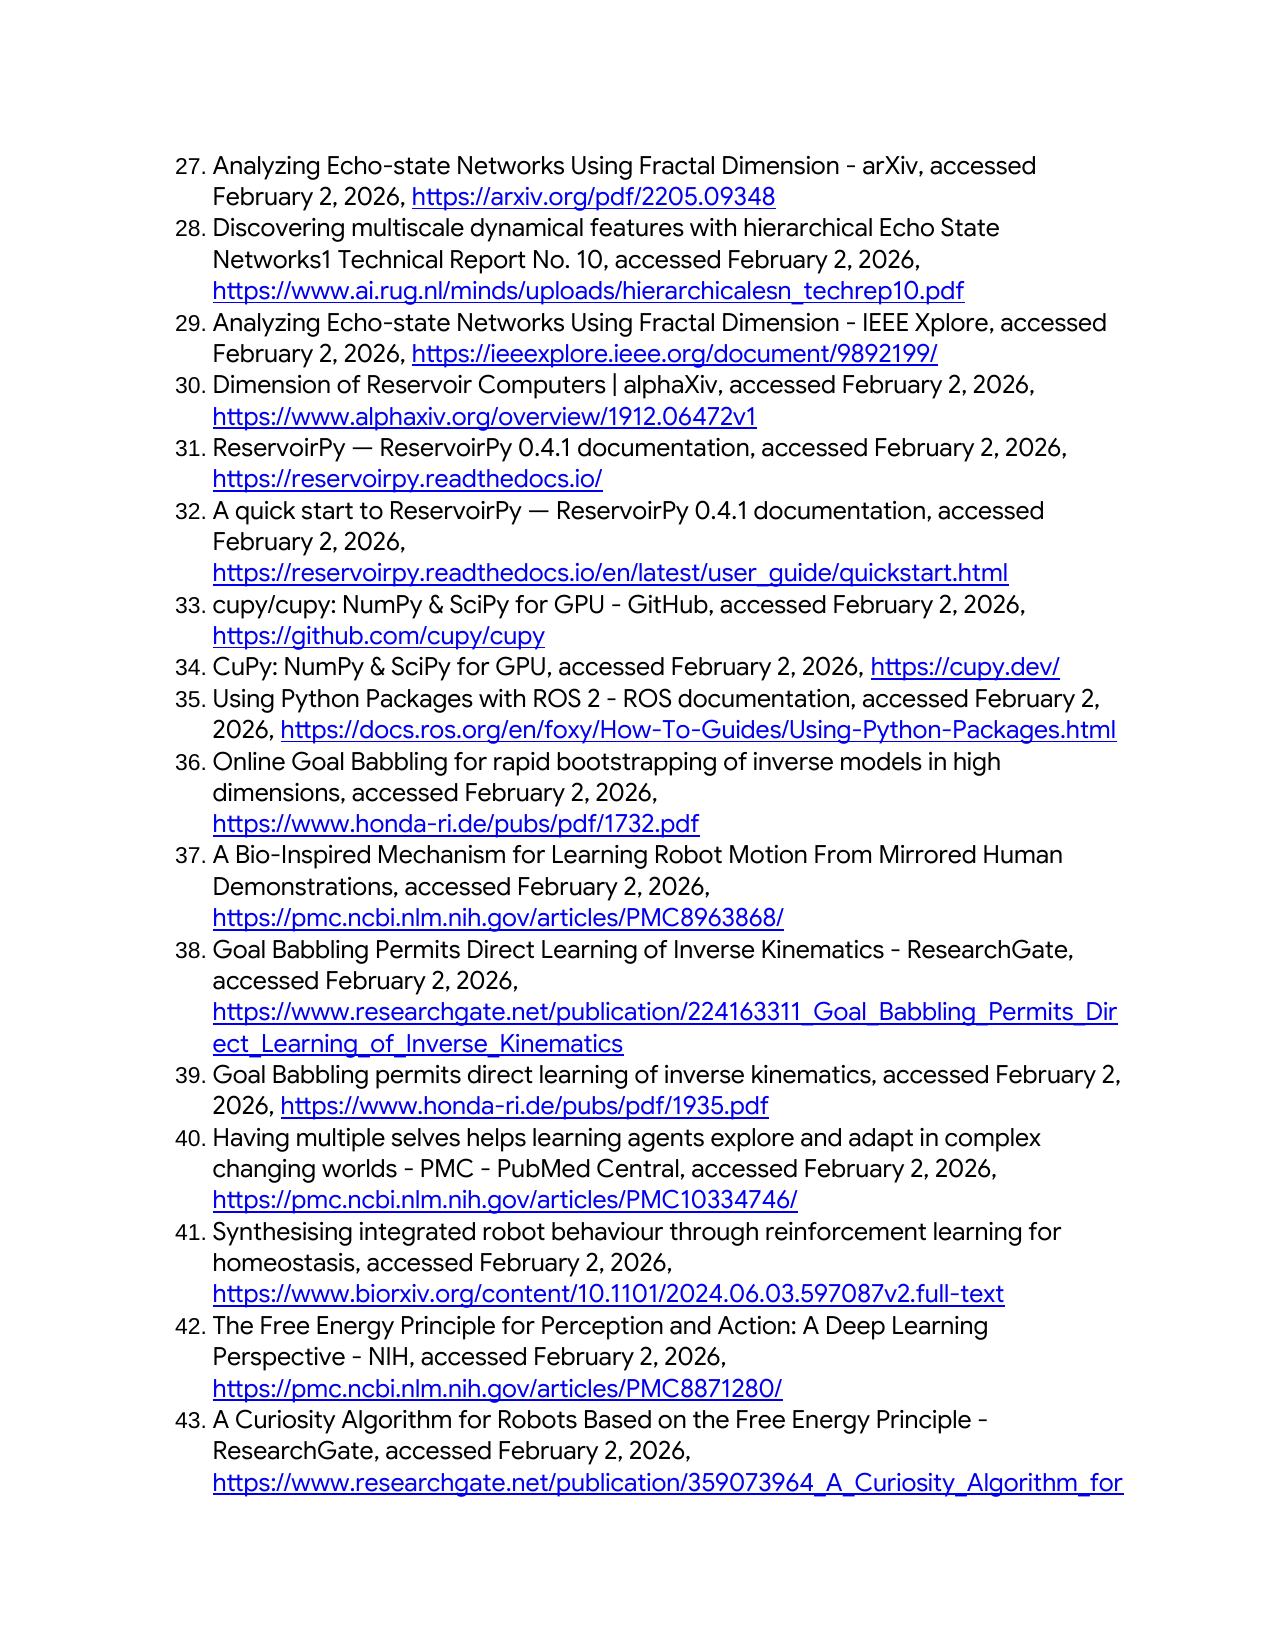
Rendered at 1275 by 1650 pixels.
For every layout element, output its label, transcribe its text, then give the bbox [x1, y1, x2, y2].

list Goal Babbling Permits Direct Learning of Inverse Kinematics - ResearchGate, accessed February 2, 2026, https://www.researchgate.net/publication/224163311_Goal_Babbling_Permits_Direct_Learning_of_Inverse_Kinematics [175, 934, 1125, 1059]
list Discovering multiscale dynamical features with hierarchical Echo State Networks1 Technical Report No. 10, accessed February 2, 2026, https://www.ai.rug.nl/minds/uploads/hierarchicalesn_techrep10.pdf [175, 213, 1125, 307]
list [175, 1404, 1125, 1498]
list Dimension of Reservoir Computers | alphaXiv, accessed February 2, 2026, https://www.alphaxiv.org/overview/1912.06472v1 [175, 369, 1125, 432]
list Goal Babbling permits direct learning of inverse kinematics, accessed February 2, 2026, https://www.honda-ri.de/pubs/pdf/1935.pdf [175, 1059, 1125, 1122]
list CuPy: NumPy & SciPy for GPU, accessed February 2, 2026, https://cupy.dev/ [175, 652, 1125, 683]
list Analyzing Echo-state Networks Using Fractal Dimension - IEEE Xplore, accessed February 2, 2026, https://ieeexplore.ieee.org/document/9892199/ [175, 307, 1125, 369]
list Having multiple selves helps learning agents explore and adapt in complex changing worlds - PMC - PubMed Central, accessed February 2, 2026, https://pmc.ncbi.nlm.nih.gov/articles/PMC10334746/ [175, 1122, 1125, 1216]
list The Free Energy Principle for Perception and Action: A Deep Learning Perspective - NIH, accessed February 2, 2026, https://pmc.ncbi.nlm.nih.gov/articles/PMC8871280/ [175, 1310, 1125, 1404]
list A Bio-Inspired Mechanism for Learning Robot Motion From Mirrored Human Demonstrations, accessed February 2, 2026, https://pmc.ncbi.nlm.nih.gov/articles/PMC8963868/ [175, 840, 1125, 934]
list A quick start to ReservoirPy — ReservoirPy 0.4.1 documentation, accessed February 2, 2026, https://reservoirpy.readthedocs.io/en/latest/user_guide/quickstart.html [175, 495, 1125, 589]
list Analyzing Echo-state Networks Using Fractal Dimension - arXiv, accessed February 2, 2026, https://arxiv.org/pdf/2205.09348 [175, 150, 1125, 213]
list cupy/cupy: NumPy & SciPy for GPU - GitHub, accessed February 2, 2026, https://github.com/cupy/cupy [175, 589, 1125, 652]
list Synthesising integrated robot behaviour through reinforcement learning for homeostasis, accessed February 2, 2026, https://www.biorxiv.org/content/10.1101/2024.06.03.597087v2.full-text [175, 1216, 1125, 1310]
list ReservoirPy — ReservoirPy 0.4.1 documentation, accessed February 2, 2026, https://reservoirpy.readthedocs.io/ [175, 432, 1125, 495]
list Online Goal Babbling for rapid bootstrapping of inverse models in high dimensions, accessed February 2, 2026, https://www.honda-ri.de/pubs/pdf/1732.pdf [175, 746, 1125, 840]
list Using Python Packages with ROS 2 - ROS documentation, accessed February 2, 2026, https://docs.ros.org/en/foxy/How-To-Guides/Using-Python-Packages.html [175, 683, 1125, 746]
